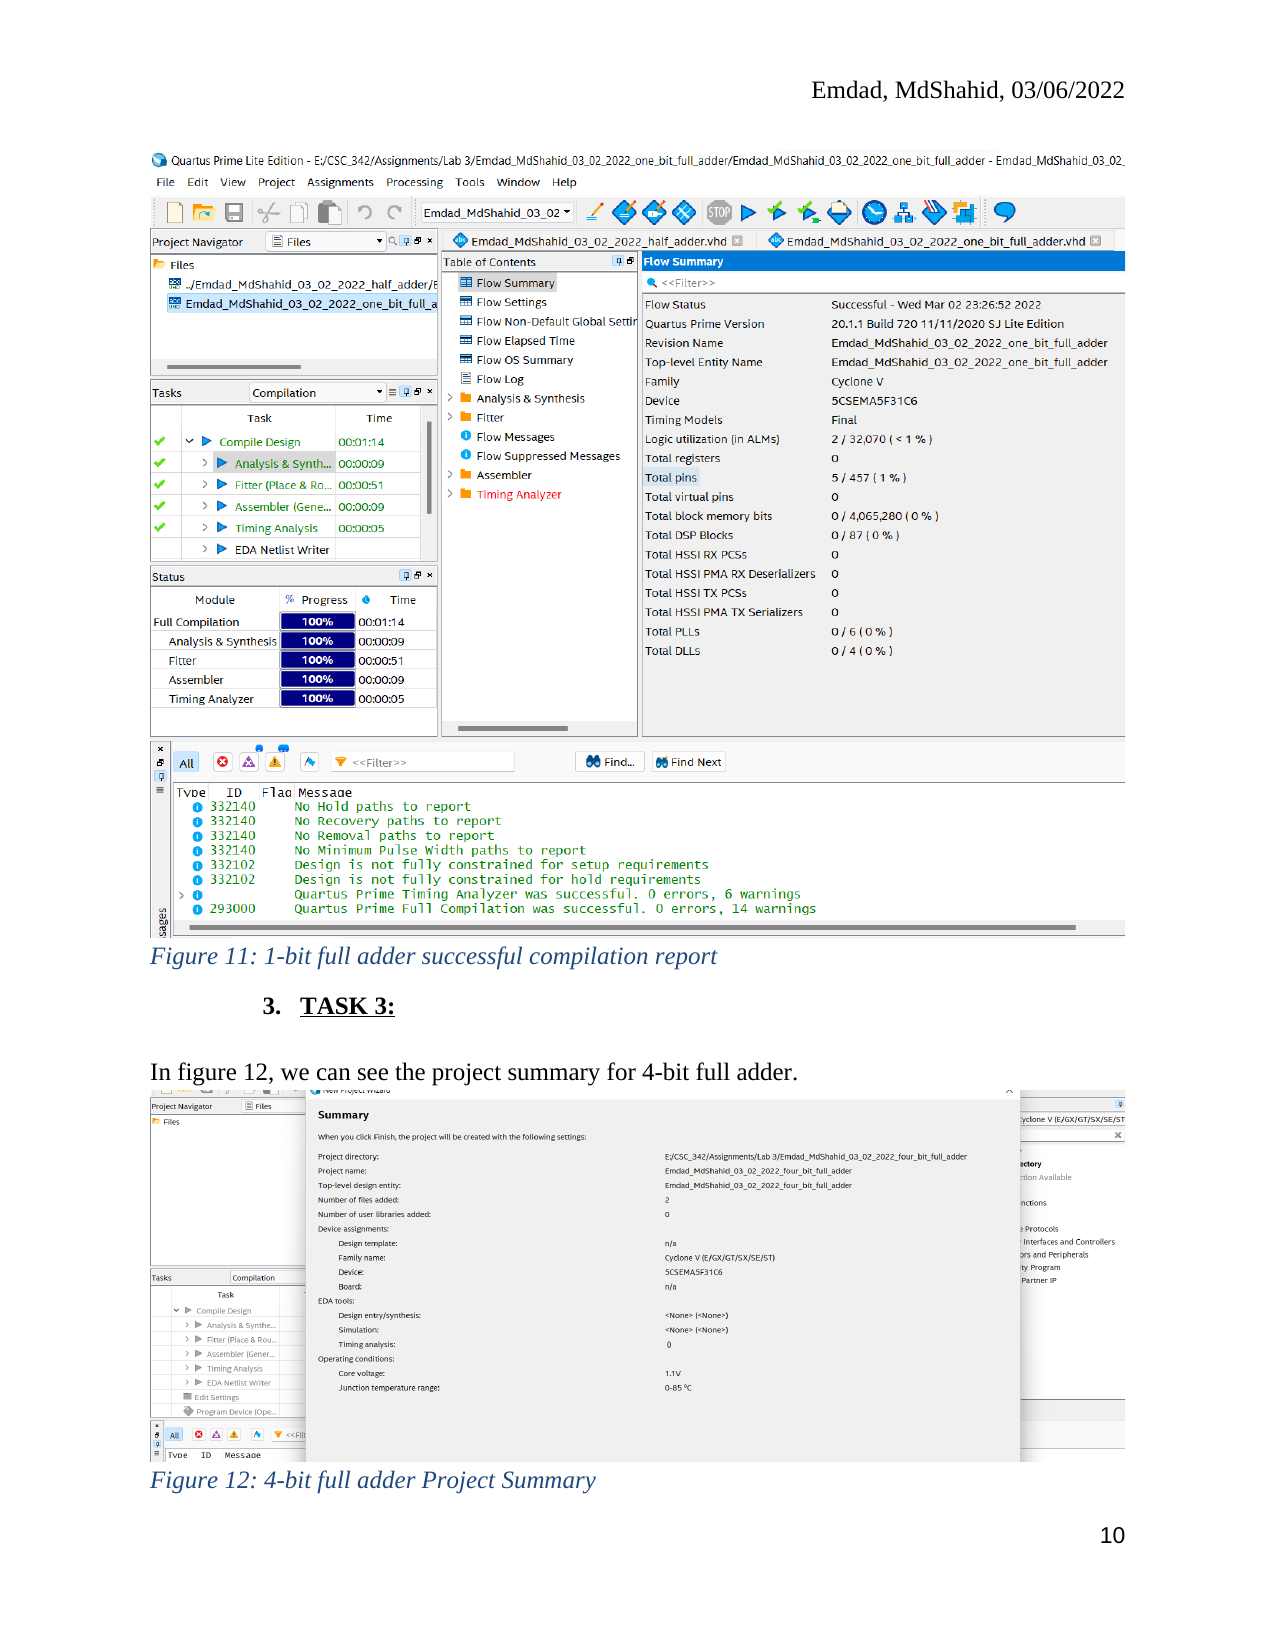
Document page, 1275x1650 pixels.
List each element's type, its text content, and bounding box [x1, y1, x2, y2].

text In figure 12, we can see the project summary for 4-bit full adder. [150, 1057, 1125, 1086]
text Figure 11: 1-bit full adder successful compilation report [150, 941, 1125, 970]
list TASK 3: [262, 991, 1125, 1020]
picture [150, 1090, 1125, 1462]
text Figure 12: 4-bit full adder Project Summary [150, 1465, 1125, 1494]
picture [150, 150, 1125, 938]
